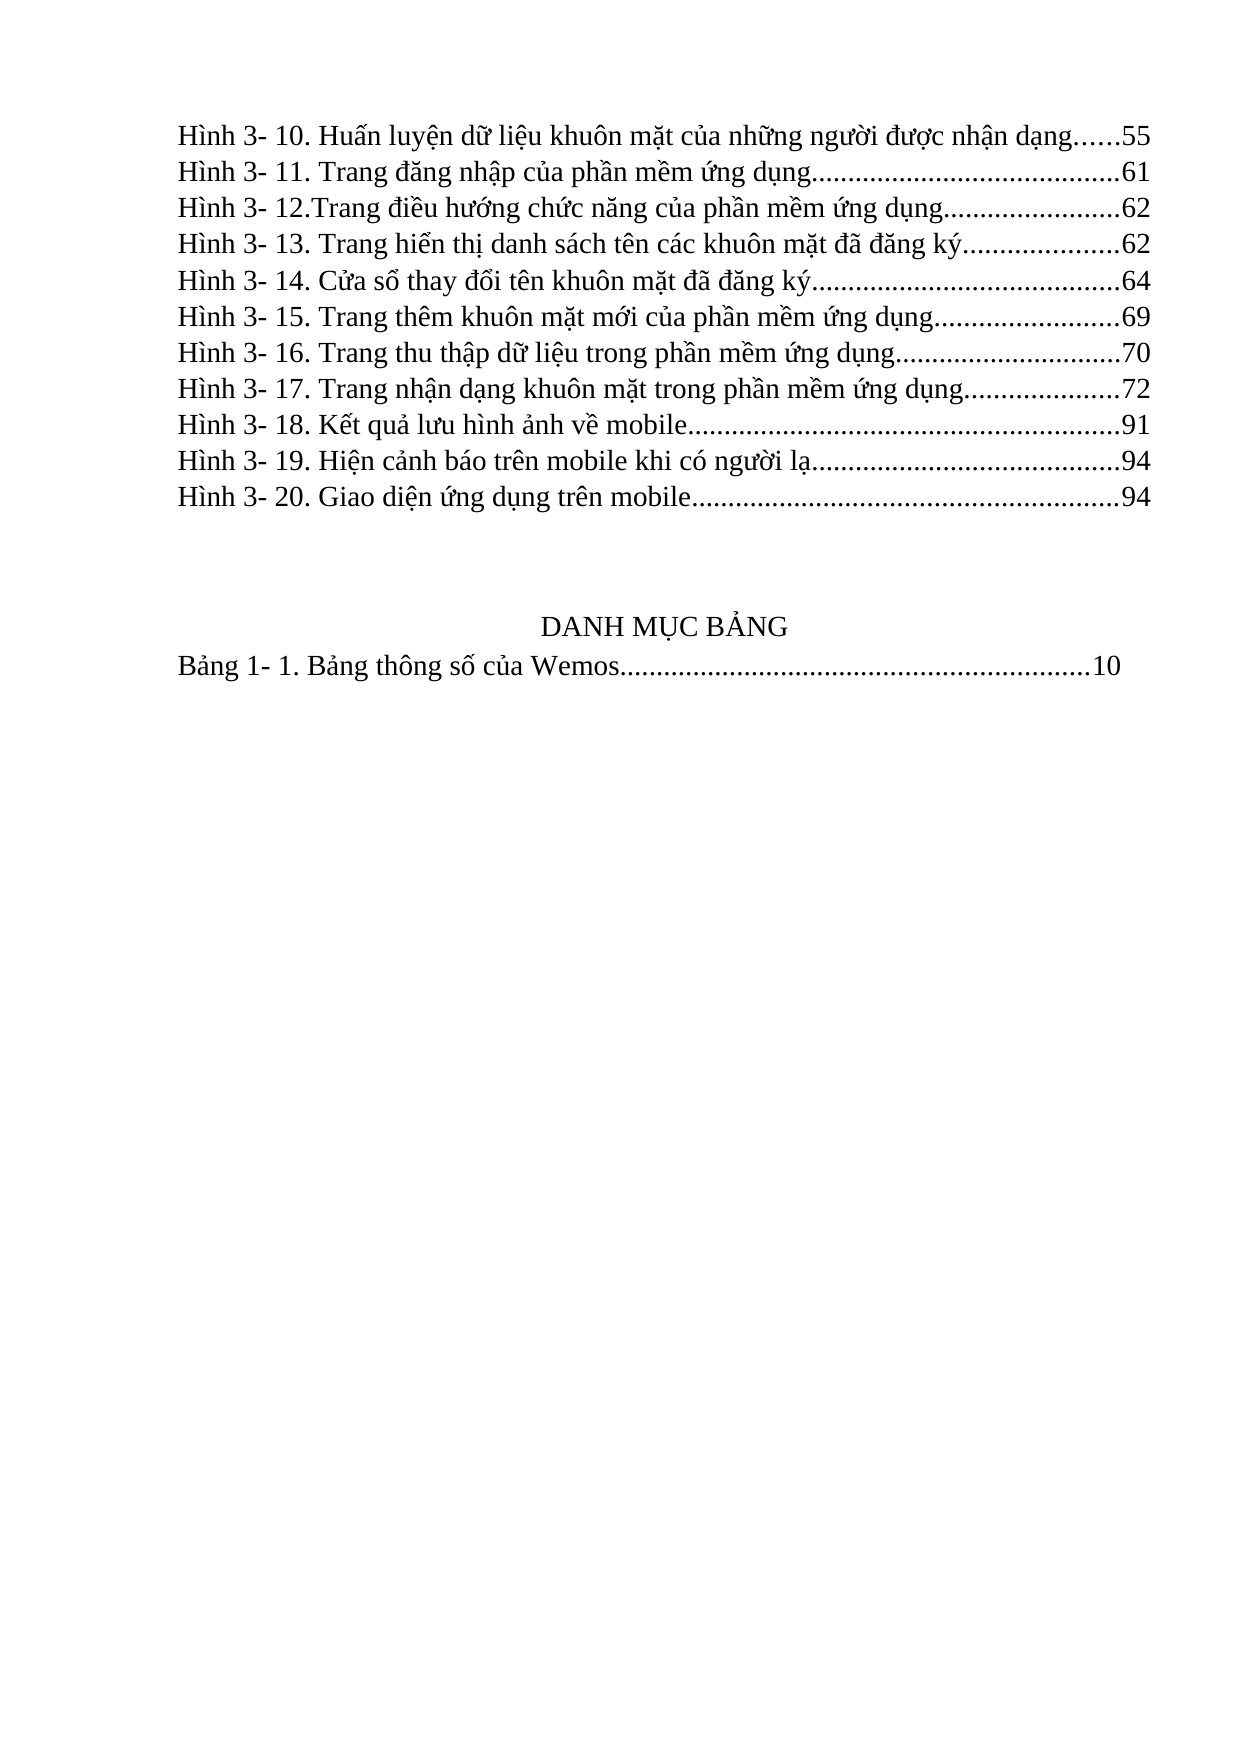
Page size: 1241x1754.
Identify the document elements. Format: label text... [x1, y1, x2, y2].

text Hình 3- 15. Trang thêm khuôn mặt mới của phần mềm ứng dụng 69 [177, 299, 1152, 332]
text Hình 3- 11. Trang đăng nhập của phần mềm ứng dụng 61 [177, 154, 1152, 188]
text Hình 3- 19. Hiện cảnh báo trên mobile khi có người lạ 94 [177, 443, 1152, 477]
text Hình 3- 20. Giao diện ứng dụng trên mobile 94 [177, 479, 1152, 513]
text Hình 3- 12.Trang điều hướng chức năng của phần mềm ứng dụng 62 [177, 190, 1152, 224]
text Hình 3- 17. Trang nhận dạng khuôn mặt trong phần mềm ứng dụng 72 [177, 371, 1152, 405]
text Hình 3- 13. Trang hiển thị danh sách tên các khuôn mặt đã đăng ký 62 [177, 227, 1152, 260]
text Hình 3- 10. Huấn luyện dữ liệu khuôn mặt của những người được nhận dạng 55 [177, 118, 1152, 152]
text Bảng 1- 1. Bảng thông số của Wemos 10 [177, 648, 1152, 682]
text DANH MỤC BẢNG [177, 609, 1152, 642]
text Hình 3- 16. Trang thu thập dữ liệu trong phần mềm ứng dụng 70 [177, 335, 1152, 368]
text Hình 3- 14. Cửa sổ thay đổi tên khuôn mặt đã đăng ký 64 [177, 263, 1152, 296]
text Hình 3- 18. Kết quả lưu hình ảnh về mobile 91 [177, 407, 1152, 441]
